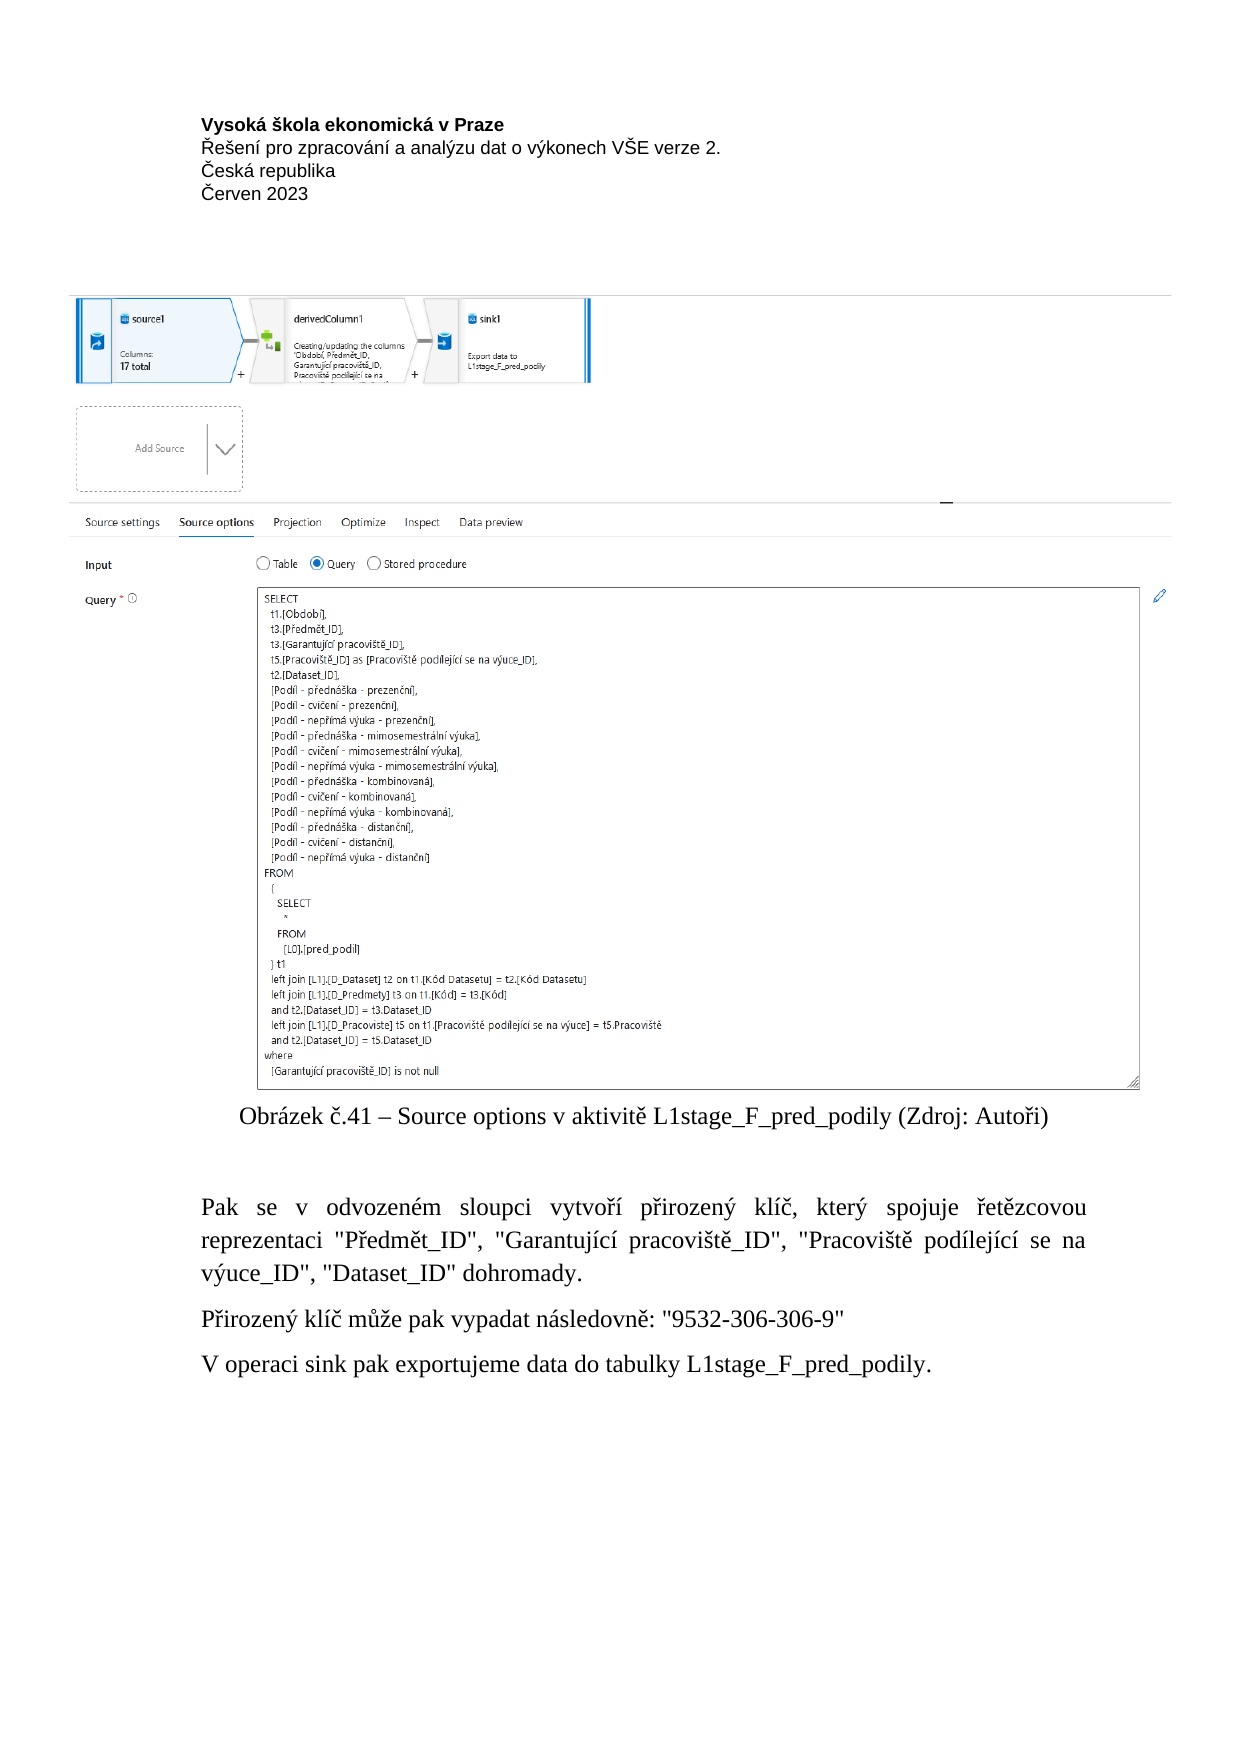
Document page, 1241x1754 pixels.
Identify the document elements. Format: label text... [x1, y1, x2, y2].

picture [68, 295, 1172, 1097]
text V operaci sink pak exportujeme data do tabulky L1stage_F_pred_podily. [201, 1349, 1087, 1378]
text Pak se v odvozeném sloupci vytvoří přirozený klíč, který spojuje řetězcovou reprezentaci "Předmět_ID", "Garantující pracoviště_ID", "Pracoviště podílející se na výuce_ID", "Dataset_ID" dohromady. [201, 1192, 1087, 1287]
text Obrázek č.41 – Source options v aktivitě L1stage_F_pred_podily (Zdroj: Autoři) [201, 1097, 1087, 1130]
text Přirozený klíč může pak vypadat následovně: "9532-306-306-9" [201, 1304, 1087, 1332]
